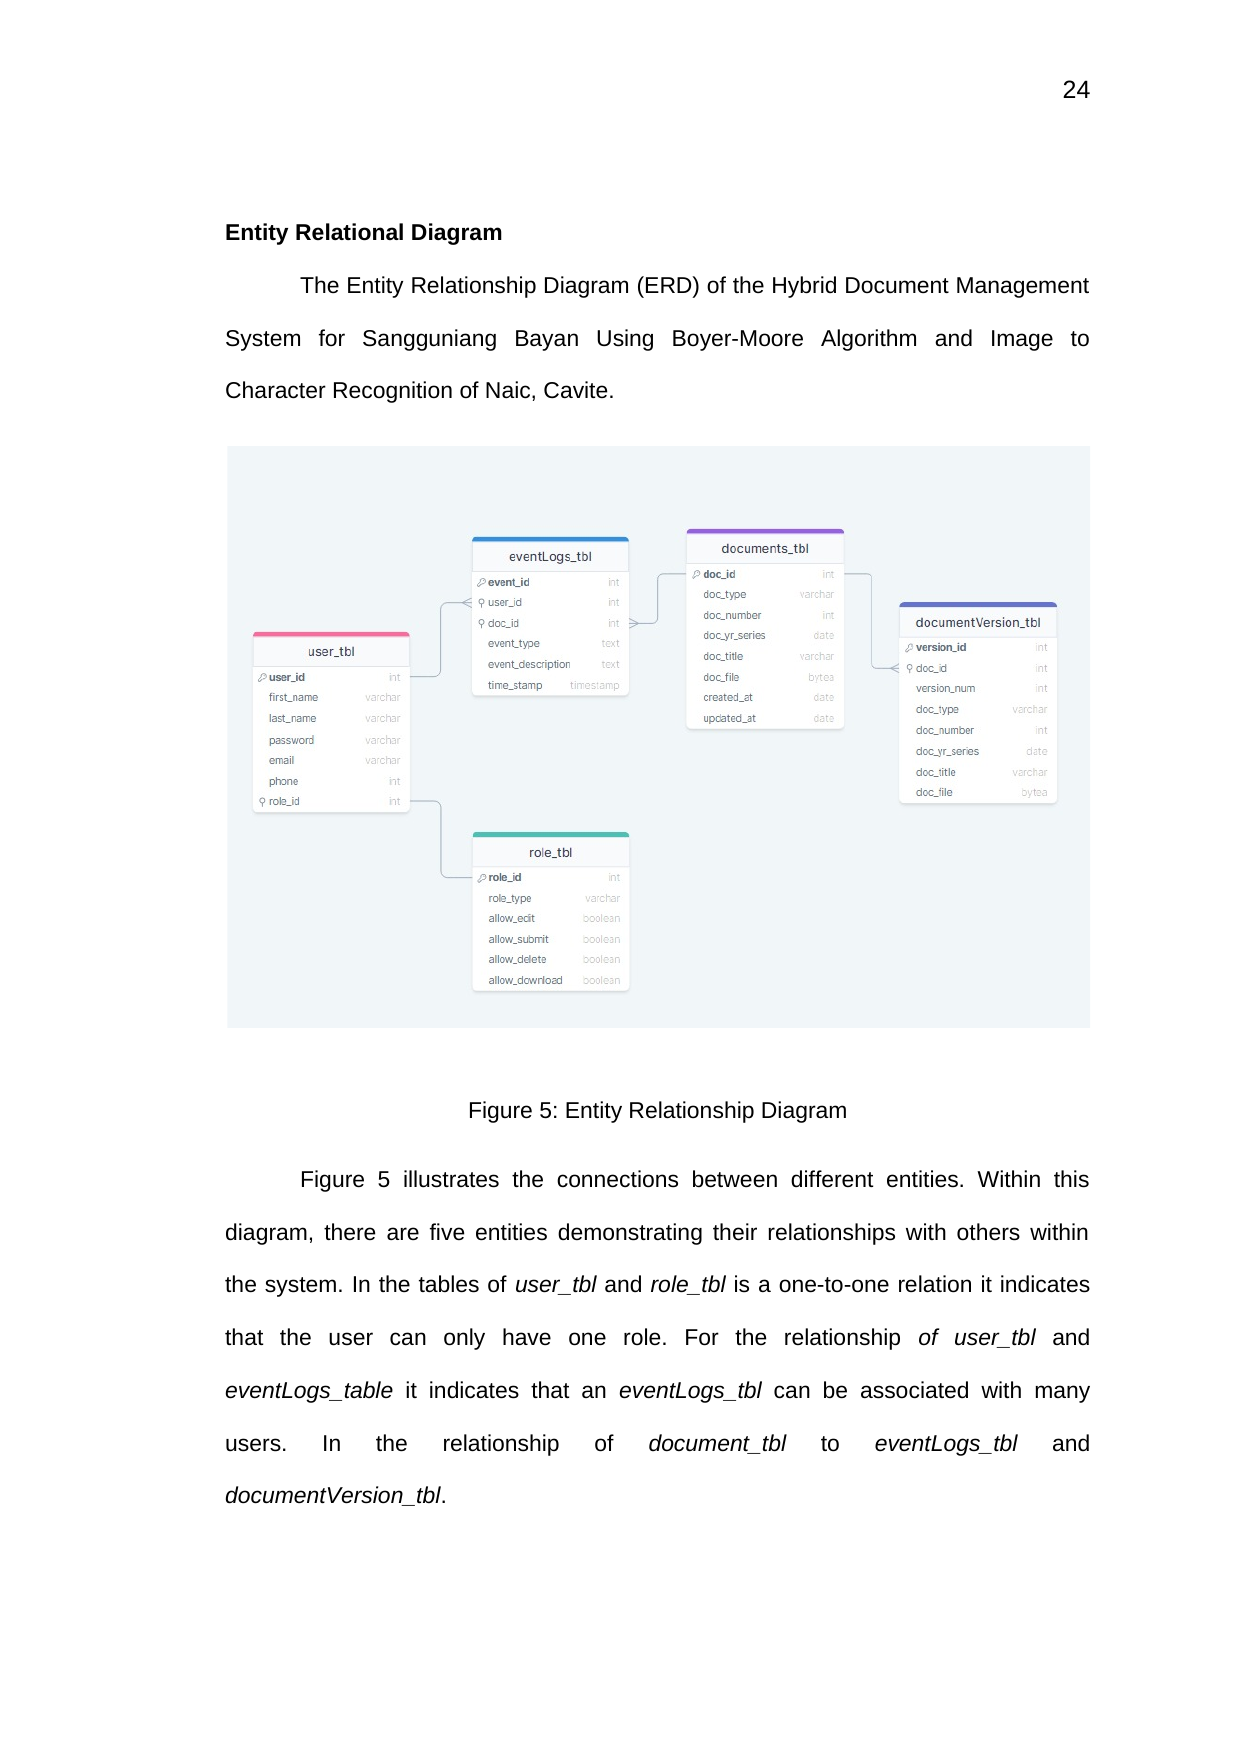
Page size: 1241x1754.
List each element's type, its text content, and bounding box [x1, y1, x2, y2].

text Entity Relational Diagram [225, 219, 1090, 246]
text Figure 5 illustrates the connections between different entities. Within this diagram, there are five entities demonstrating their relationships with others within the system. In the tables of user_tbl and role_tbl is a one-to-one relation it indicates that the user can only have one role. For the relationship of user_tbl and eventLogs_table it indicates that an eventLogs_tbl can be associated with many users. In the relationship of document_tbl to eventLogs_tbl and documentVersion_tbl. [225, 1166, 1090, 1509]
picture [227, 446, 1091, 1028]
text The Entity Relationship Diagram (ERD) of the Hybrid Document Management System for Sangguniang Bayan Using Boyer-Moore Algorithm and Image to Character Recognition of Naic, Cavite. [225, 272, 1090, 404]
